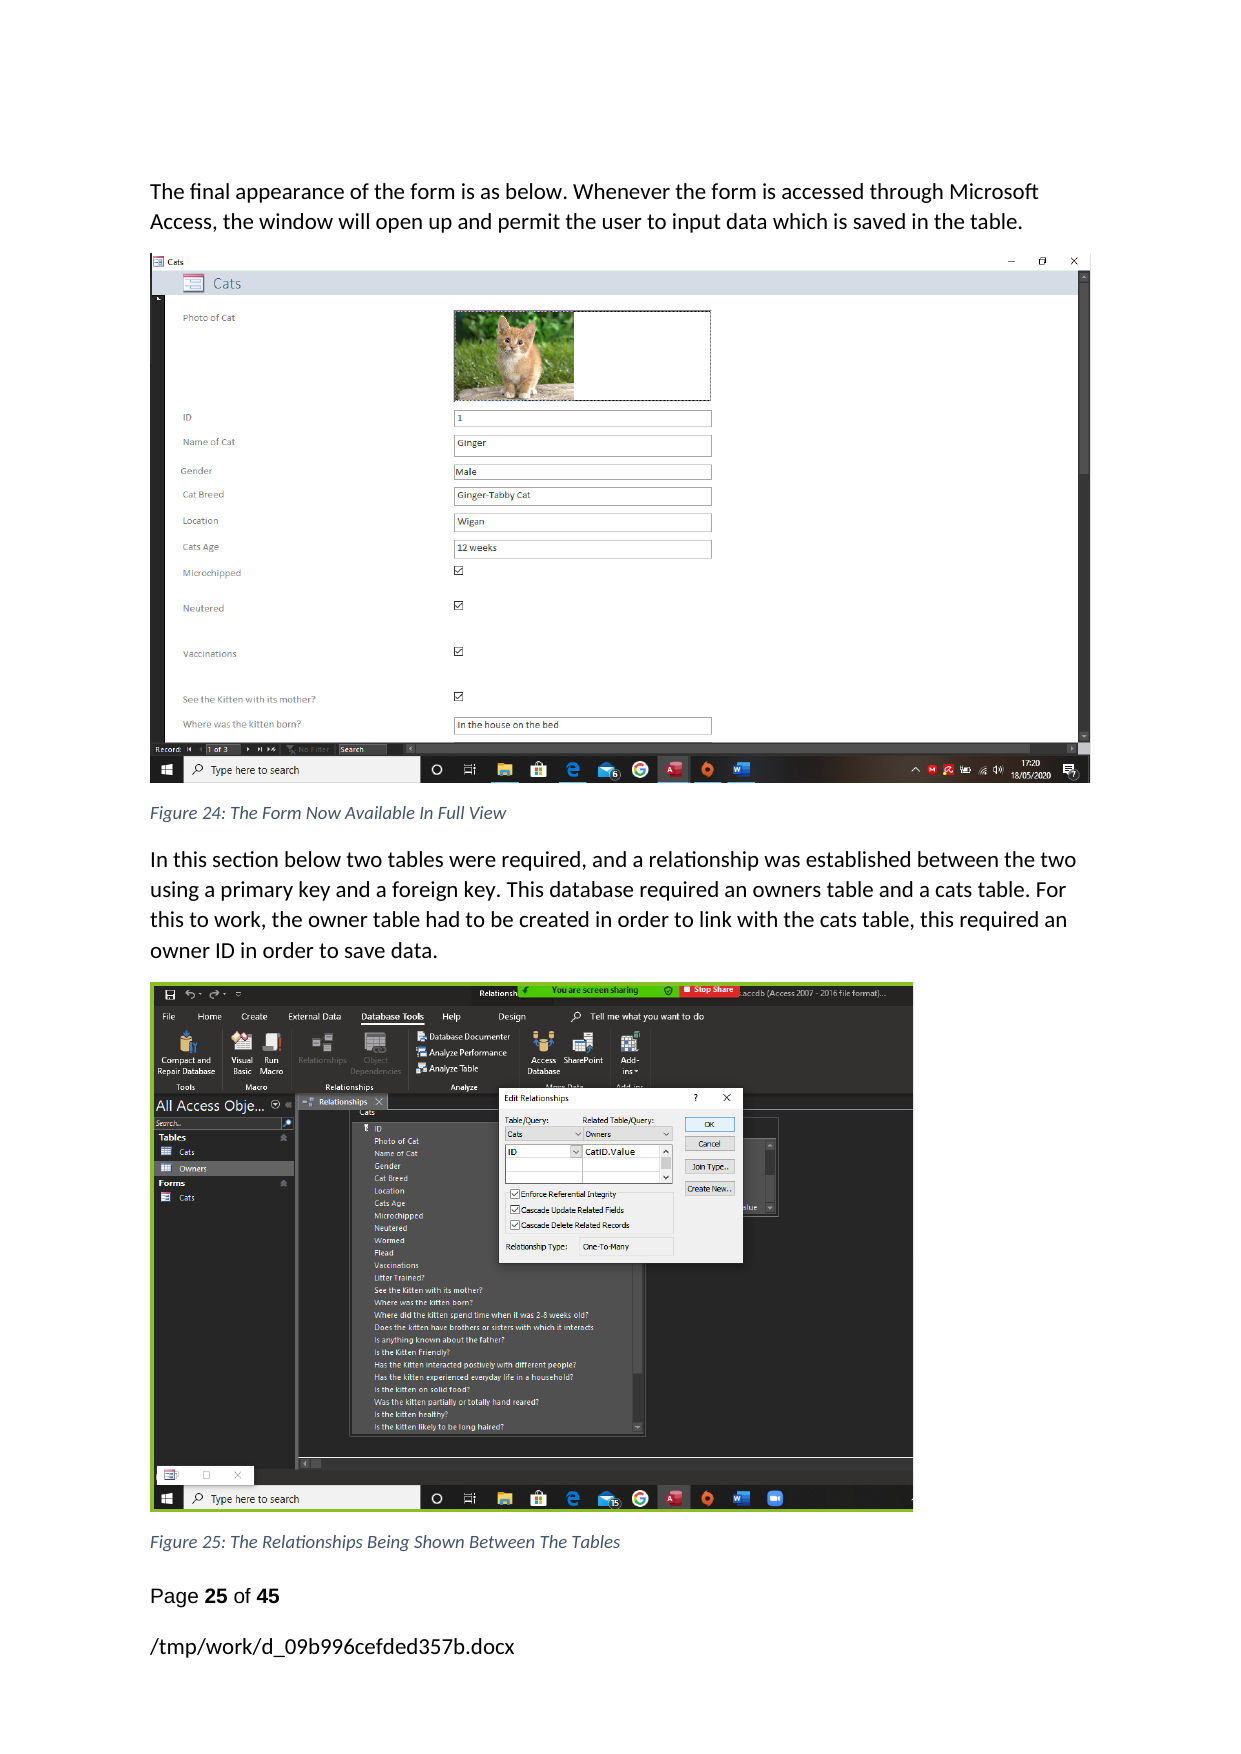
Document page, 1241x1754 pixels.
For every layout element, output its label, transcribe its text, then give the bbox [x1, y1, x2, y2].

text Figure 24: The Form Now Available In Full View [150, 801, 1090, 824]
text The final appearance of the form is as below. Whenever the form is accessed through Microsoft Access, the window will open up and permit the user to input data which is saved in the table. [150, 177, 1090, 235]
picture [150, 982, 914, 1512]
text In this section below two tables were required, and a relationship was established between the two using a primary key and a foreign key. This database required an owners table and a cats table. For this to work, the owner table had to be created in order to link with the cats table, this required an owner ID in order to save data. [150, 845, 1090, 964]
text Figure 25: The Relationships Being Shown Between The Tables [150, 1530, 1090, 1553]
picture [150, 253, 1091, 783]
